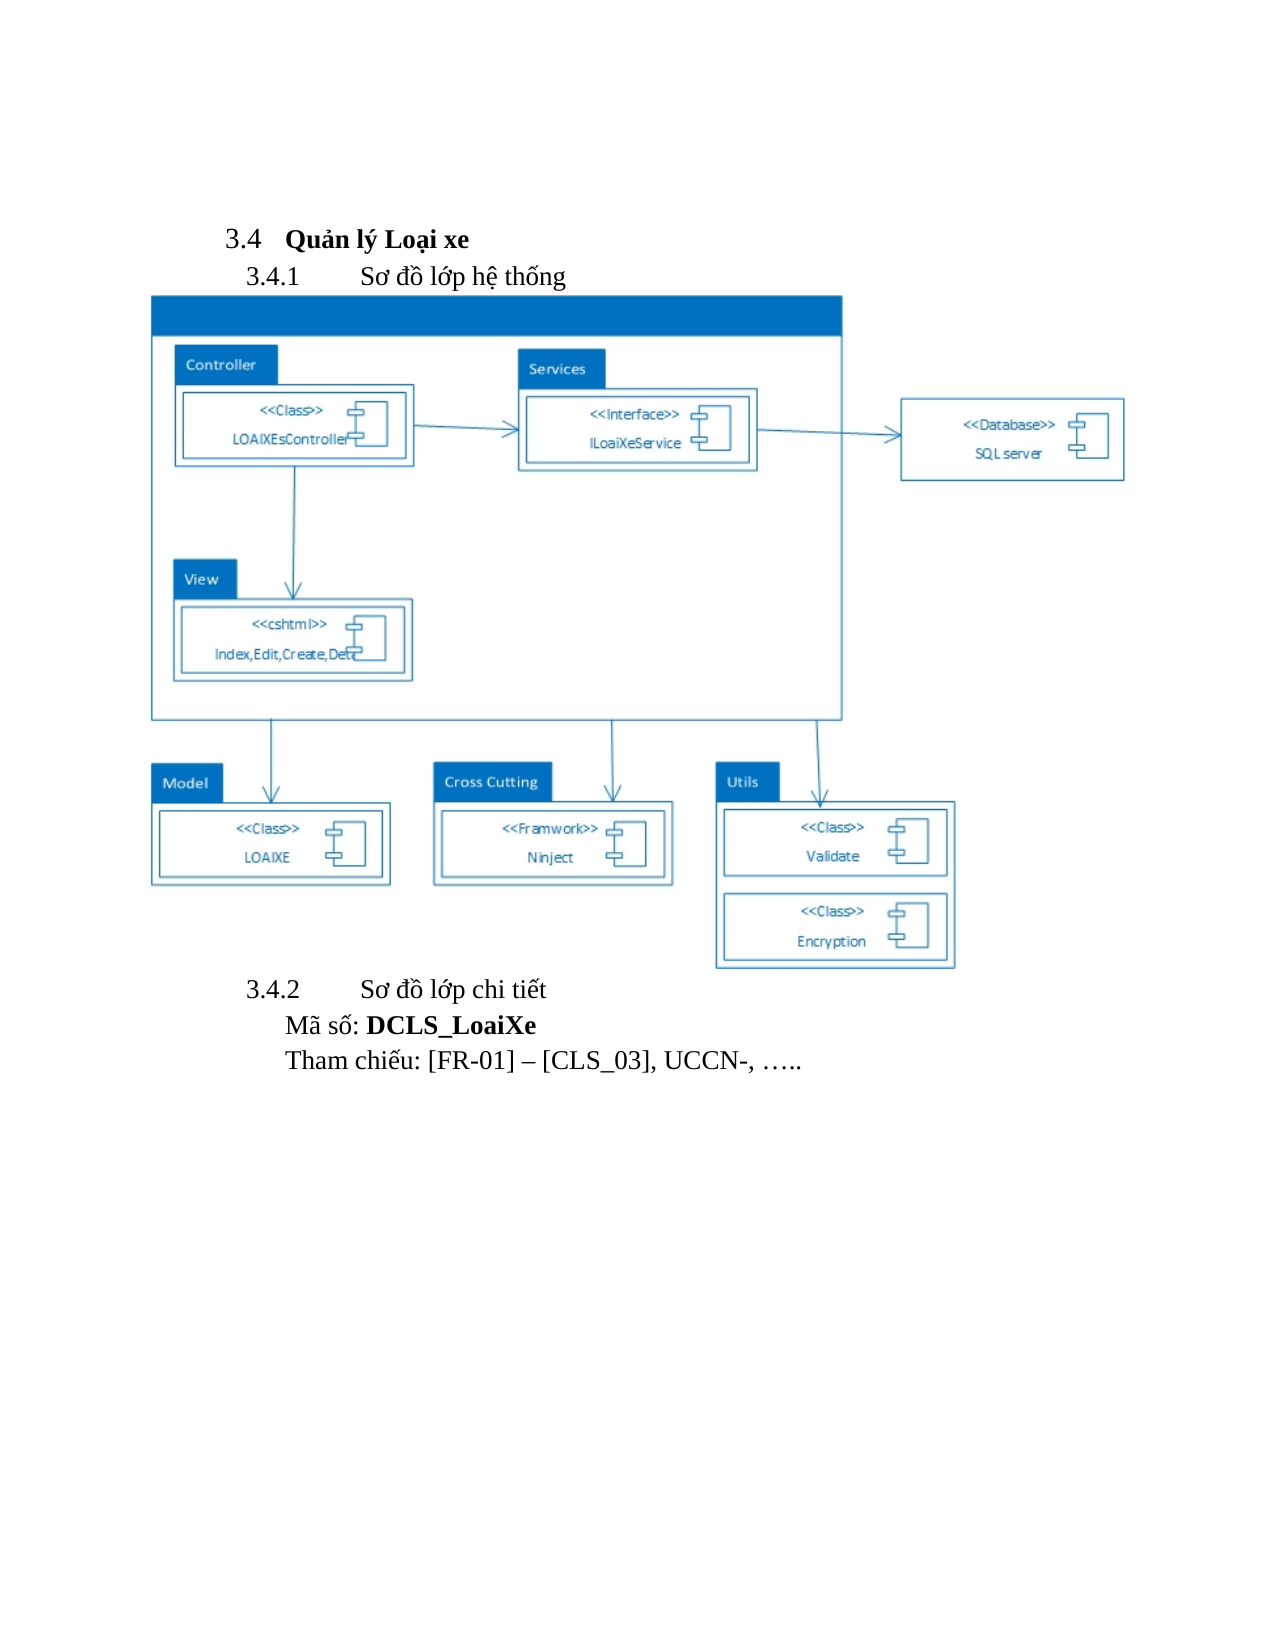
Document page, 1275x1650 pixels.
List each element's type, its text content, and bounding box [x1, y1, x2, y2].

text Quản lý Loại xe [225, 221, 1125, 255]
list Mã số: DCLS_LoaiXe [285, 1009, 1125, 1040]
list Tham chiếu: [FR-01] – [CLS_03], UCCN-, ….. [285, 1044, 1125, 1076]
list Sơ đồ lớp chi tiết [300, 973, 1125, 1004]
list Sơ đồ lớp hệ thống [300, 260, 1125, 291]
picture [150, 295, 1125, 969]
